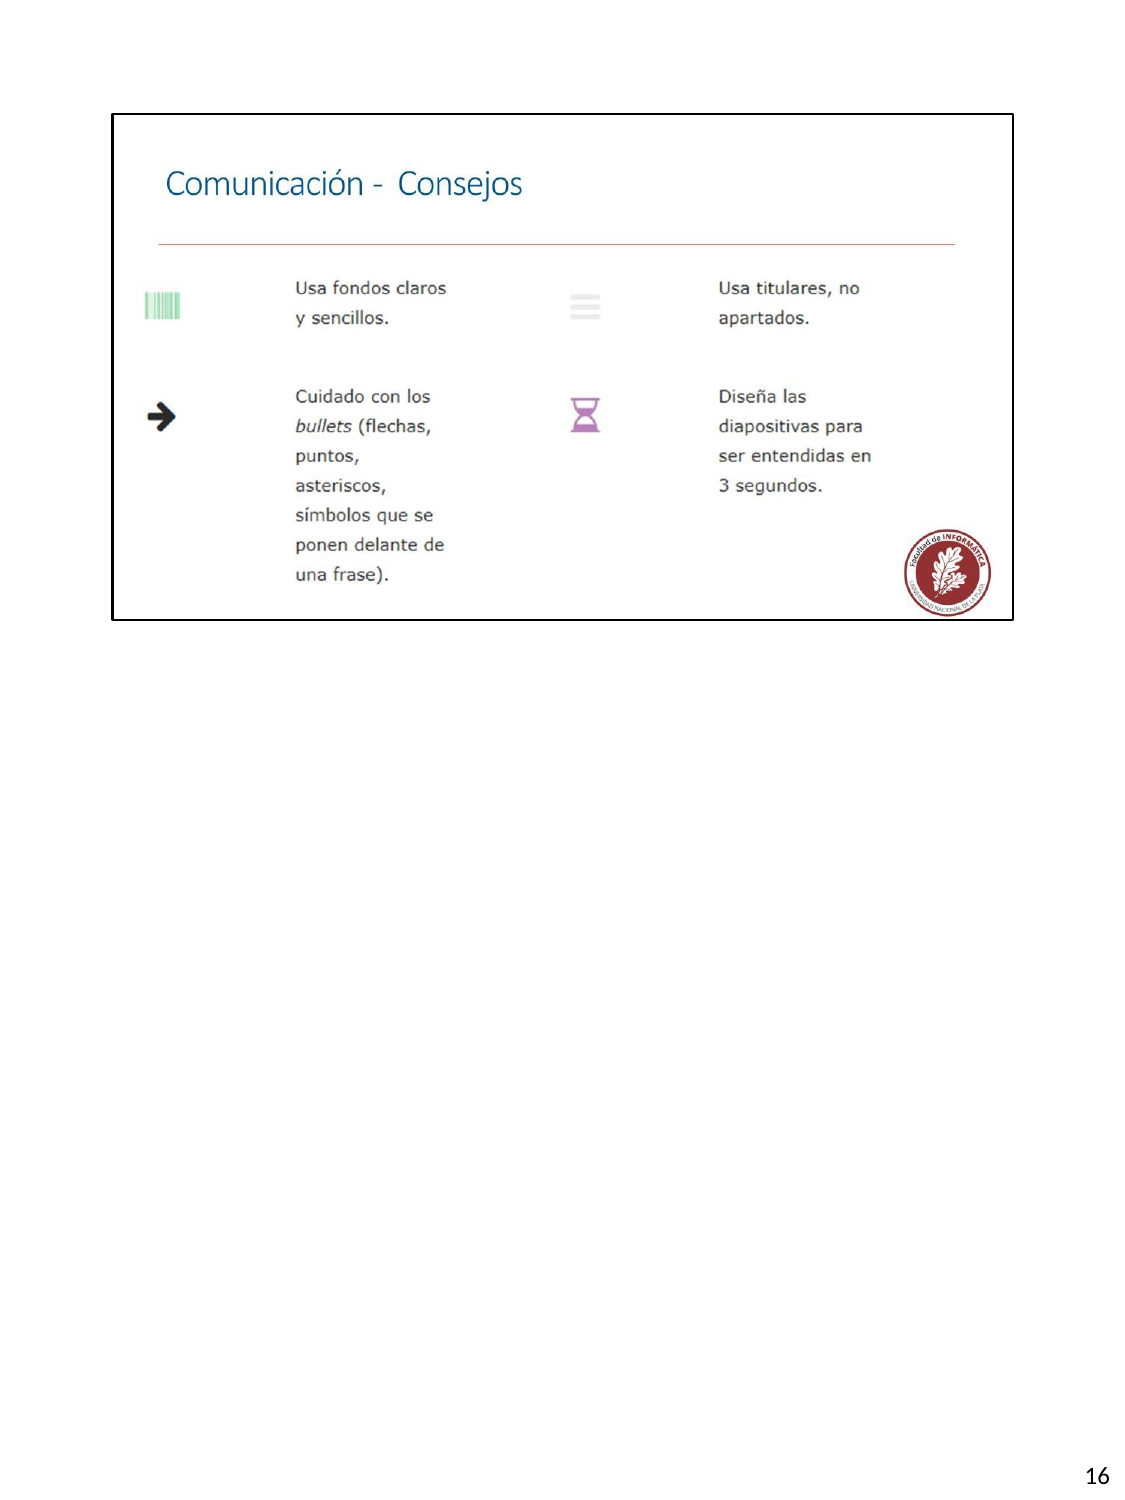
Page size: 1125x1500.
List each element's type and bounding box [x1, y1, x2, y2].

picture [114, 115, 1012, 619]
